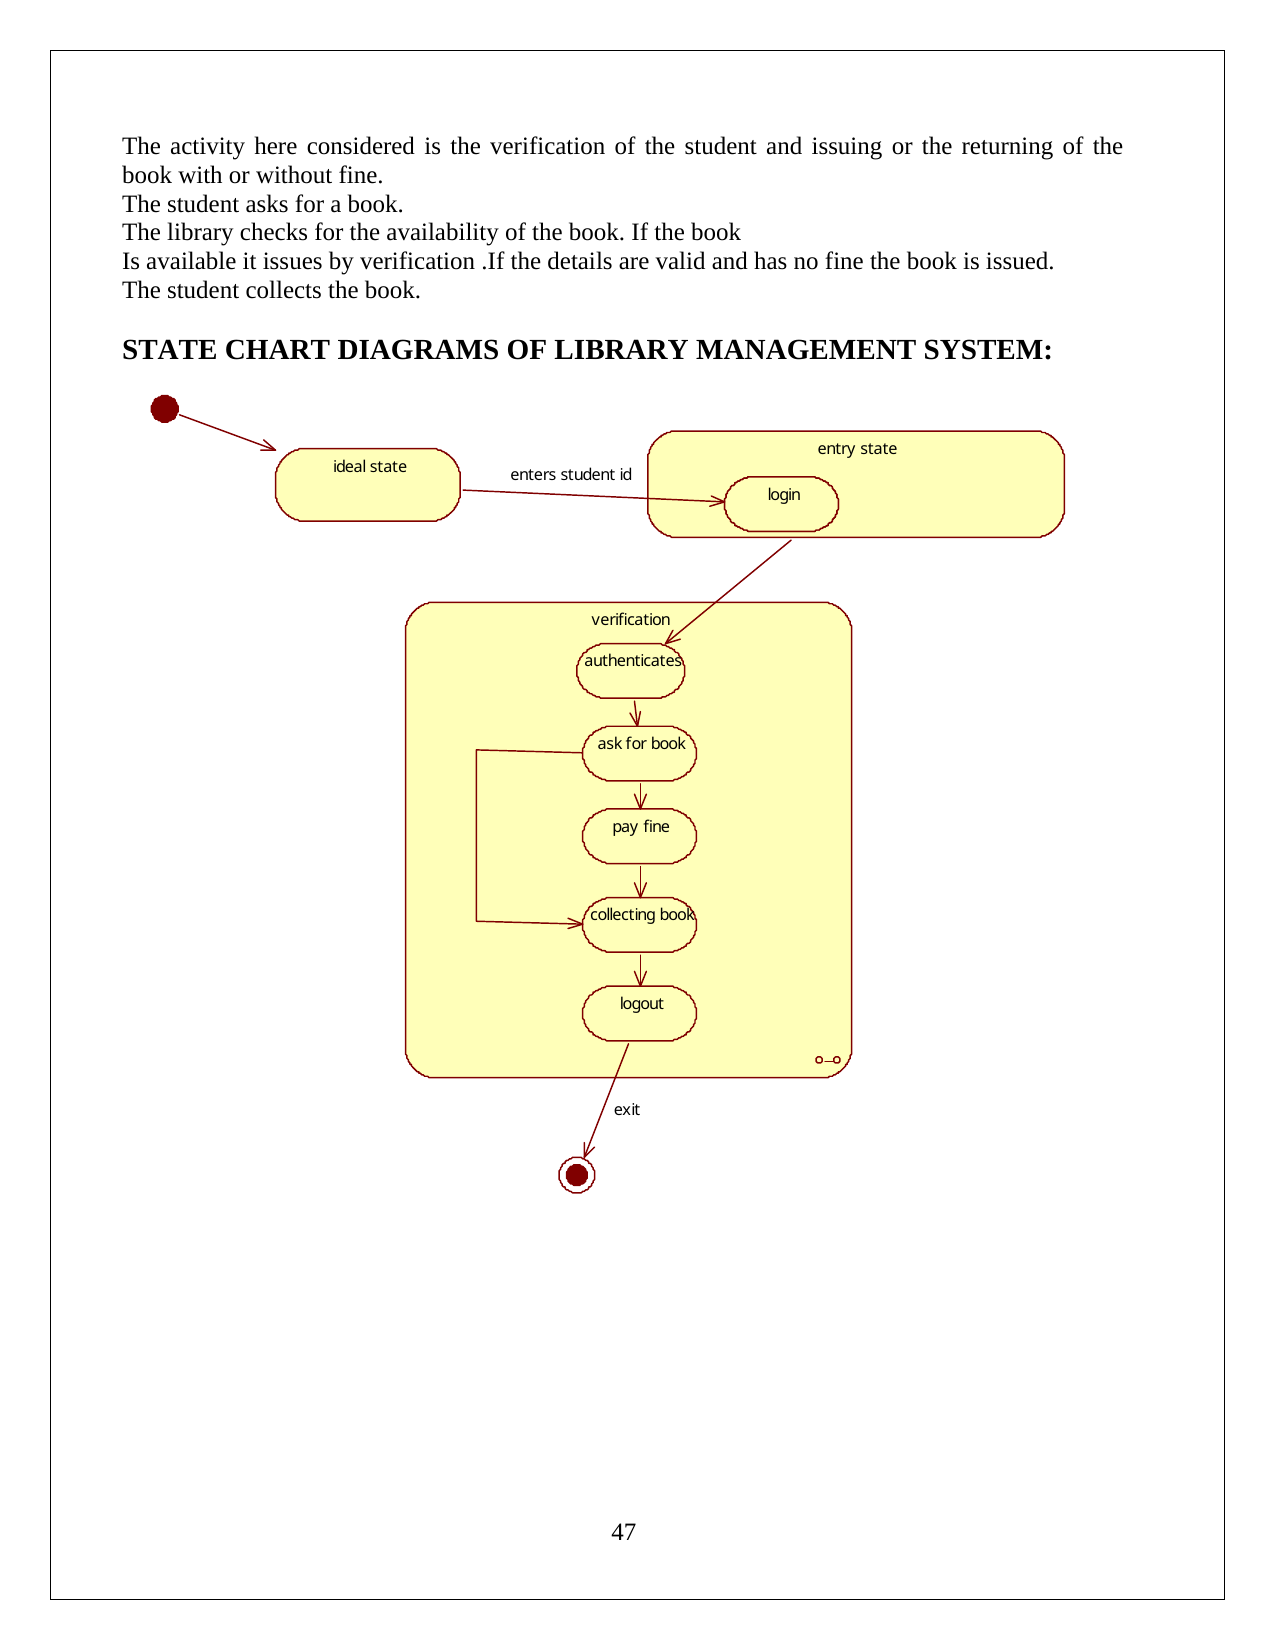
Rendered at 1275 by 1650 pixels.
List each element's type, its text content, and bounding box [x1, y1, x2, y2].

text STATE CHART DIAGRAMS OF LIBRARY MANAGEMENT SYSTEM: [122, 332, 1125, 366]
text Is available it issues by verification .If the details are valid and has no fine the book is issued. [122, 246, 1125, 275]
text The activity here considered is the verification of the student and issuing or the returning of the book with or without fine. [122, 131, 1125, 189]
text The library checks for the availability of the book. If the book [122, 217, 1125, 246]
text The student collects the book. [122, 275, 1125, 304]
text The student asks for a book. [122, 189, 1125, 217]
